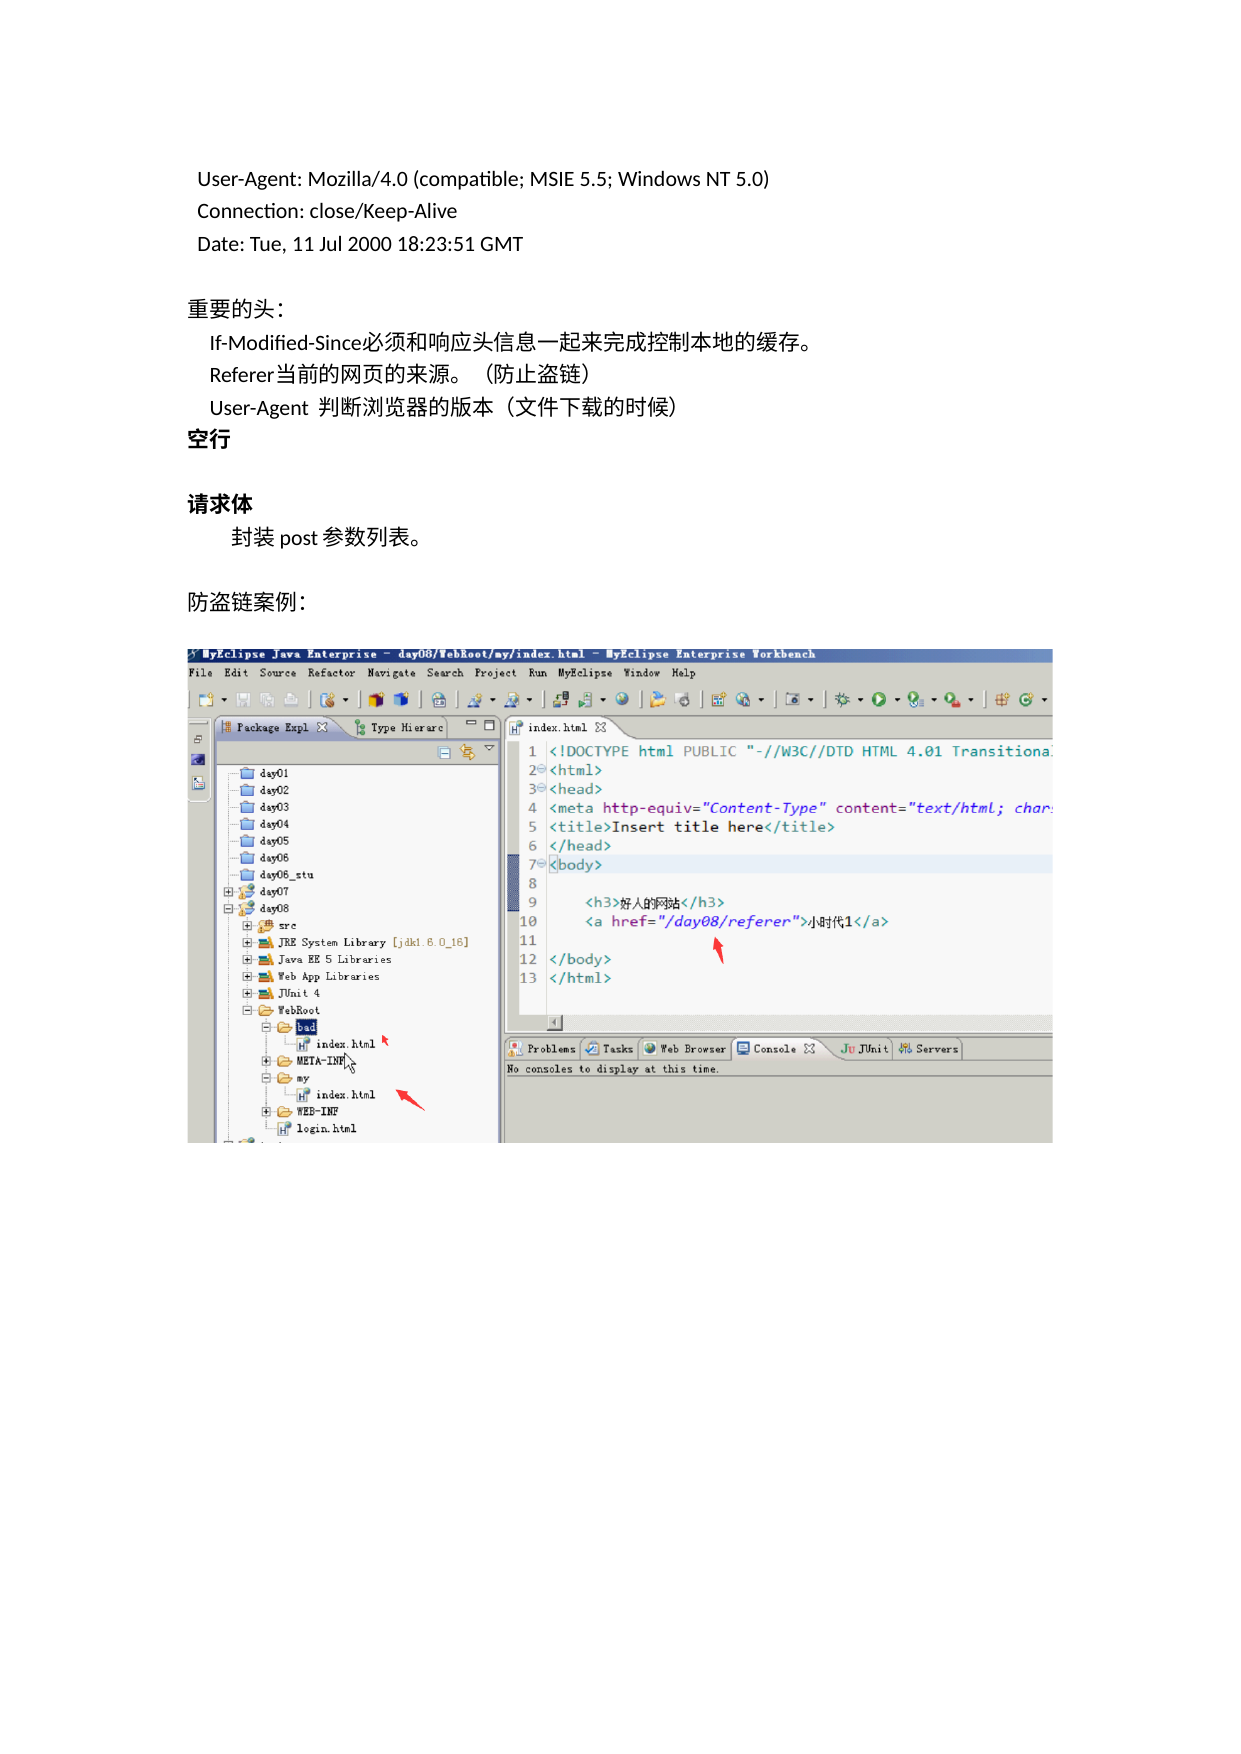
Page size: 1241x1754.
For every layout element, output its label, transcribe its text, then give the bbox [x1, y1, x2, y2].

text 空行 [187, 422, 1053, 454]
text Date: Tue, 11 Jul 2000 18:23:51 GMT [187, 227, 1053, 259]
text User-Agent 判断浏览器的版本（文件下载的时候） [209, 389, 1053, 422]
text If-Modified-Since 必须和响应头信息一起来完成控制本地的缓存。 [209, 324, 1053, 357]
text 防盗链案例： [187, 584, 1053, 617]
text 重要的头： [187, 292, 1053, 324]
text User-Agent: Mozilla/4.0 (compatible; MSIE 5.5; Windows NT 5.0) [187, 162, 1053, 194]
text 封装post参数列表。 [187, 519, 1053, 552]
text Connection: close/Keep-Alive [187, 194, 1053, 227]
text Referer 当前的网页的来源。（防止盗链） [209, 357, 1053, 389]
picture [187, 649, 1053, 1143]
text 请求体 [187, 487, 1053, 519]
